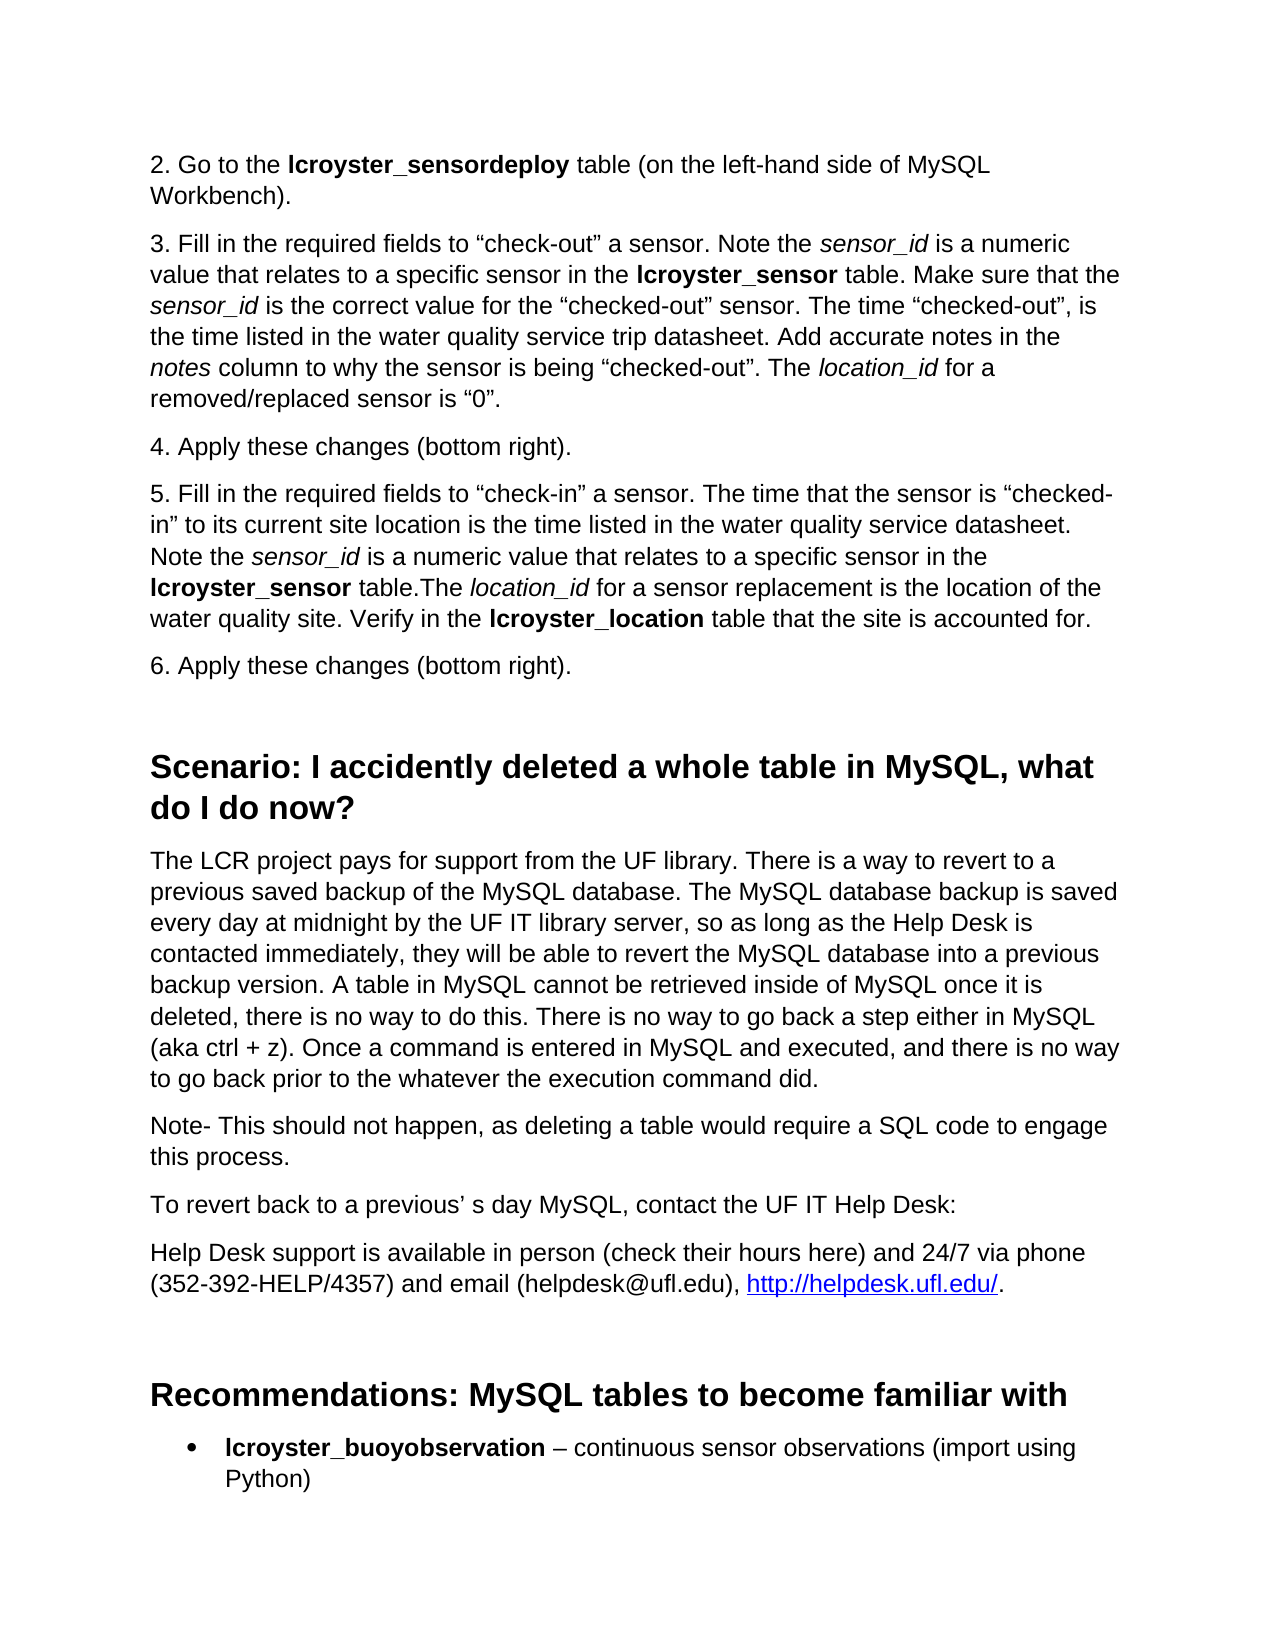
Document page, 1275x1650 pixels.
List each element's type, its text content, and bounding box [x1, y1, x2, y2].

text 5. Fill in the required fields to “check-in” a sensor. The time that the sensor is “checked-in” to its current site location is the time listed in the water quality service datasheet. Note the sensor_id is a numeric value that relates to a specific sensor in the lcroyster_sensor table.The location_id for a sensor replacement is the location of the water quality site. Verify in the lcroyster_location table that the site is accounted for. [150, 479, 1125, 632]
text 2. Go to the lcroyster_sensordeploy table (on the left-hand side of MySQL Workbench). [150, 150, 1125, 210]
text Recommendations: MySQL tables to become familiar with [150, 1375, 1125, 1413]
text 4. Apply these changes (bottom right). [150, 432, 1125, 460]
text Note- This should not happen, as deleting a table would require a SQL code to engage this process. [150, 1111, 1125, 1171]
text 3. Fill in the required fields to “check-out” a sensor. Note the sensor_id is a numeric value that relates to a specific sensor in the lcroyster_sensor table. Make sure that the sensor_id is the correct value for the “checked-out” sensor. The time “checked-out”, is the time listed in the water quality service trip datasheet. Add accurate notes in the notes column to why the sensor is being “checked-out”. The location_id for a removed/replaced sensor is “0”. [150, 229, 1125, 413]
text The LCR project pays for support from the UF library. There is a way to revert to a previous saved backup of the MySQL database. The MySQL database backup is saved every day at midnight by the UF IT library server, so as long as the Help Desk is contacted immediately, they will be able to revert the MySQL database into a previous backup version. A table in MySQL cannot be retrieved inside of MySQL once it is deleted, there is no way to do this. There is no way to go back a step either in MySQL (aka ctrl + z). Once a command is entered in MySQL and executed, and there is no way to go back prior to the whatever the execution command did. [150, 846, 1125, 1092]
text Help Desk support is available in person (check their hours here) and 24/7 via phone (352-392-HELP/4357) and email (helpdesk@ufl.edu), http://helpdesk.ufl.edu/. [150, 1238, 1125, 1298]
text Scenario: I accidently deleted a whole table in MySQL, what do I do now? [150, 747, 1125, 827]
text To revert back to a previous’ s day MySQL, contact the UF IT Help Desk: [150, 1190, 1125, 1219]
text 6. Apply these changes (bottom right). [150, 651, 1125, 680]
list lcroyster_buoyobservation – continuous sensor observations (import using Python) [187, 1433, 1125, 1493]
